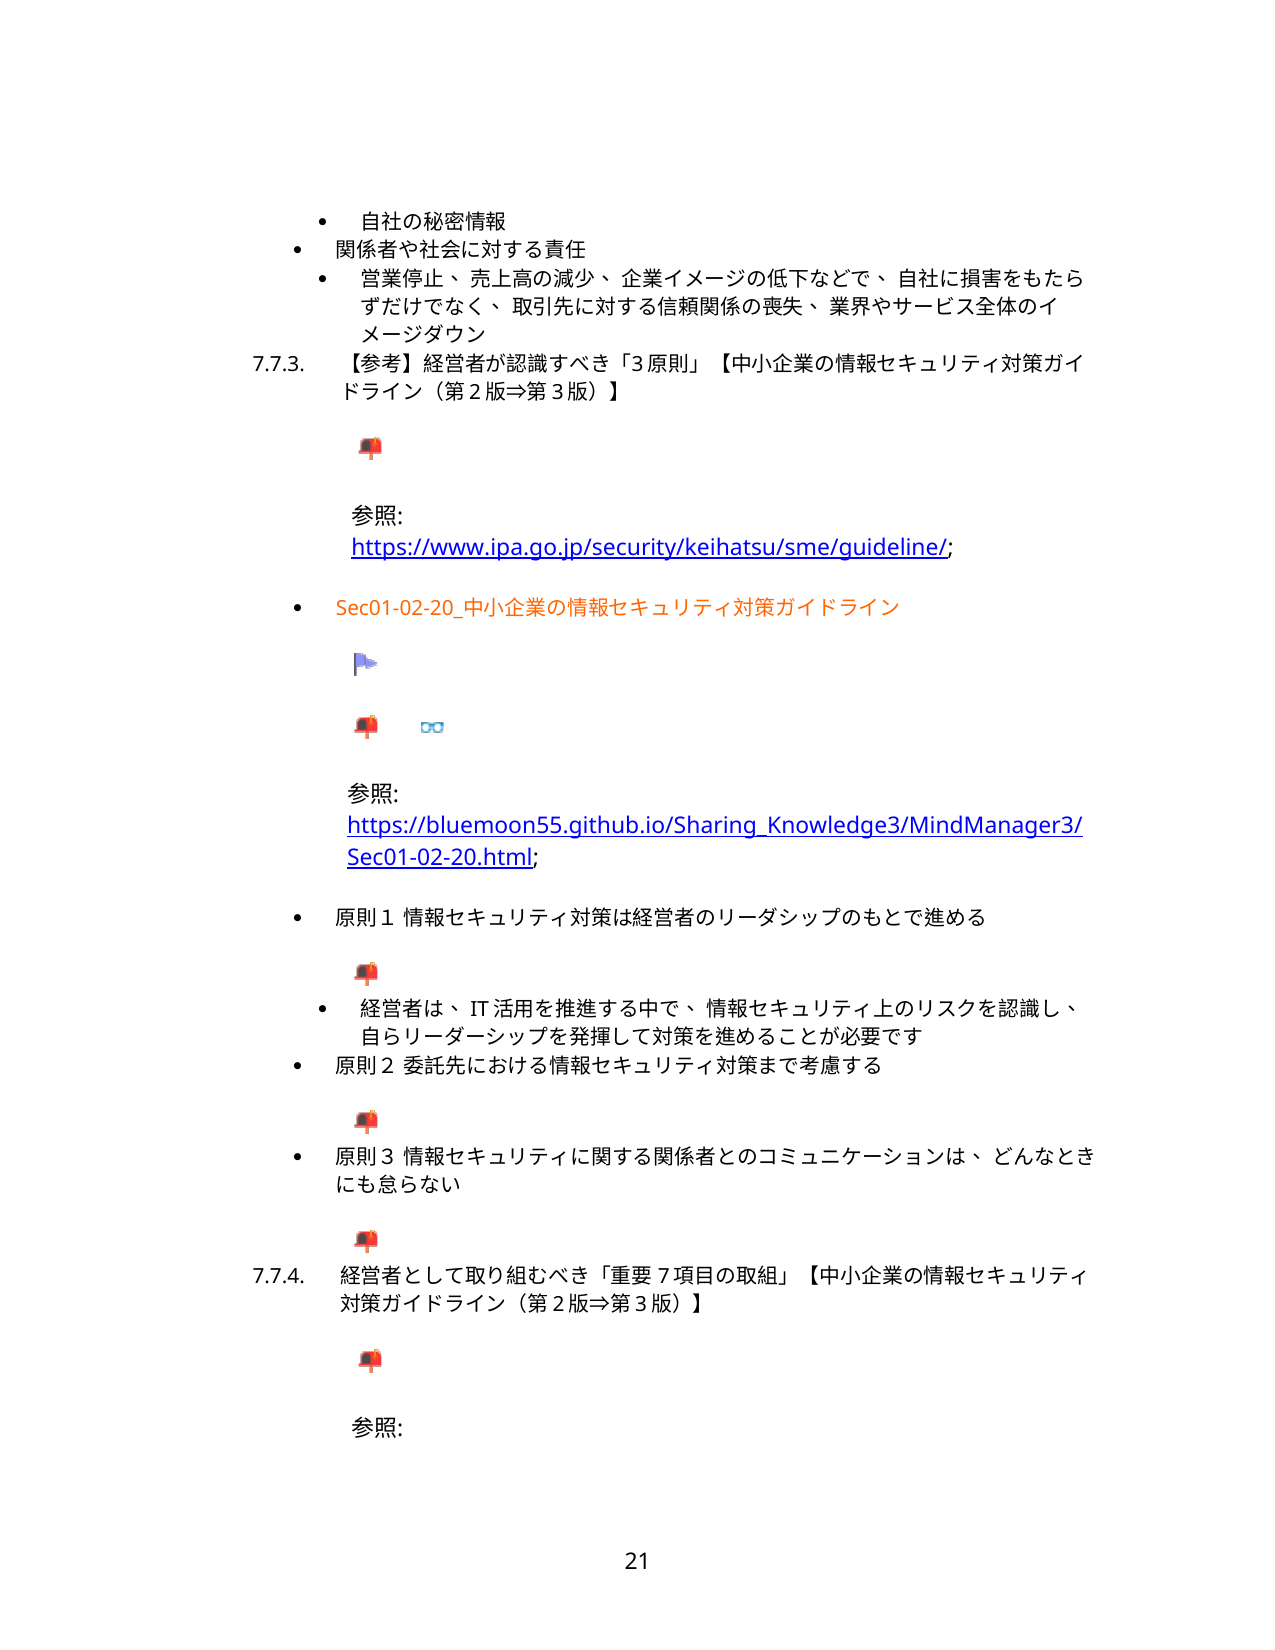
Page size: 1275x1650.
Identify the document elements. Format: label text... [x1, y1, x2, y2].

list 原則２ 委託先における情報セキュリティ対策まで考慮する [294, 1051, 1098, 1079]
list 自社の秘密情報 [319, 207, 1098, 235]
list 原則１ 情報セキュリティ対策は経営者のリーダシップのもとで進める [294, 903, 1098, 931]
list 【参考】経営者が認識すべき「3原則」【中小企業の情報セキュリティ対策ガイドライン（第2版⇒第3版）】 [252, 349, 1098, 406]
list 参照: [351, 1412, 1098, 1443]
picture [358, 437, 382, 460]
list Sec01-02-20_中小企業の情報セキュリティ対策ガイドライン [294, 593, 1098, 622]
picture [354, 962, 378, 986]
list 参照: [347, 778, 1098, 809]
picture [354, 1110, 378, 1134]
list 原則３ 情報セキュリティに関する関係者とのコミュニケーションは、 どんなときにも怠らない [294, 1142, 1098, 1199]
text https://www.ipa.go.jp/security/keihatsu/sme/guideline/; [351, 531, 1098, 562]
list 営業停止、 売上高の減少、 企業イメージの低下などで、 自社に損害をもたらずだけでなく、 取引先に対する信頼関係の喪失、 業界やサービス全体のイメージダウン [319, 264, 1098, 349]
list 参照: [351, 499, 1098, 531]
picture [354, 1230, 378, 1253]
list 経営者は、 IT活用を推進する中で、 情報セキュリティ上のリスクを認識し、 自らリーダーシップを発揮して対策を進めることが必要です [319, 994, 1098, 1051]
list 関係者や社会に対する責任 [294, 235, 1098, 264]
picture [354, 653, 378, 676]
picture [421, 715, 444, 739]
list 経営者として取り組むべき「重要 7項目の取組」【中小企業の情報セキュリティ対策ガイドライン（第2版⇒第3版）】 [252, 1261, 1098, 1318]
picture [354, 715, 378, 739]
picture [358, 1349, 382, 1373]
text https://bluemoon55.github.io/Sharing_Knowledge3/MindManager3/Sec01-02-20.html; [347, 809, 1098, 872]
